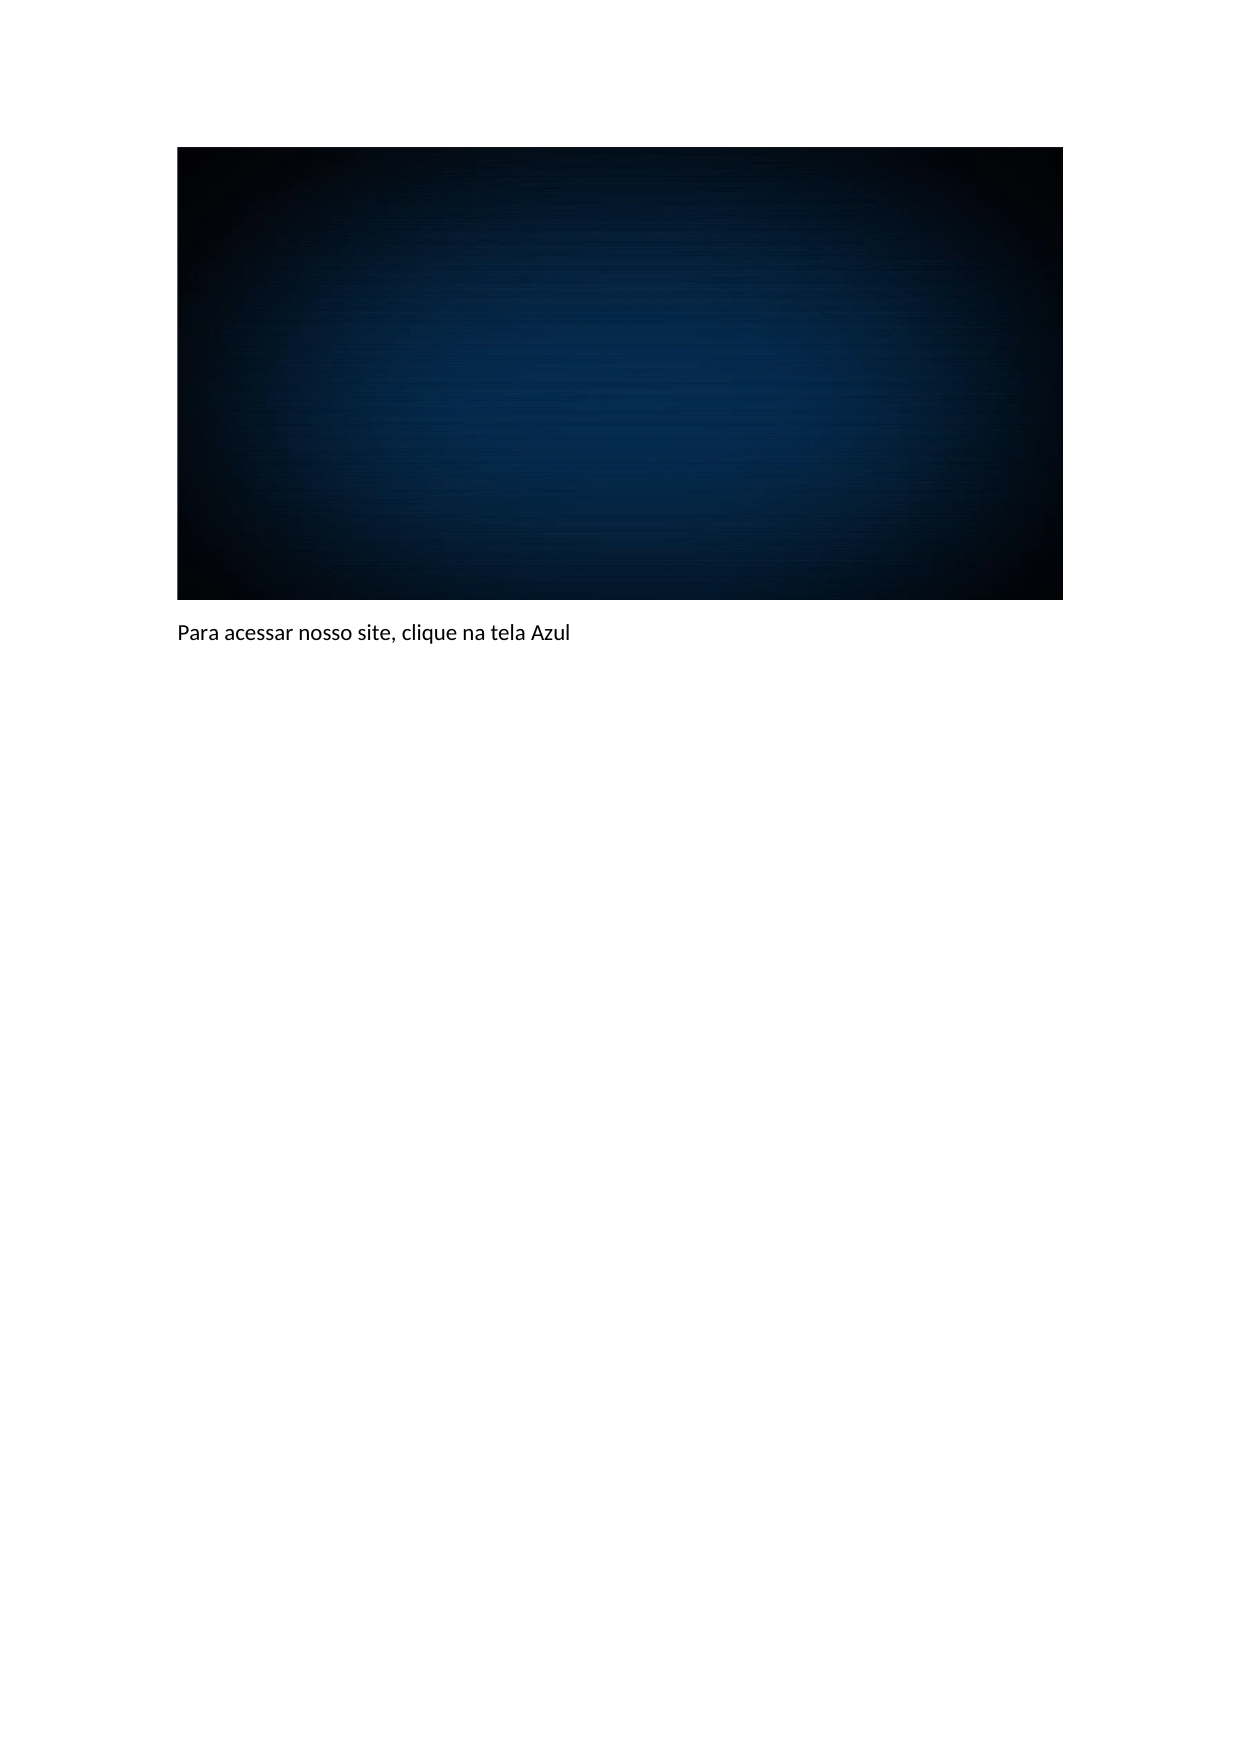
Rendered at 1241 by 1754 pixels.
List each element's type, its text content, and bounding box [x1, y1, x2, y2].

picture [177, 147, 1063, 600]
text Para acessar nosso site, clique na tela Azul [177, 618, 1063, 646]
